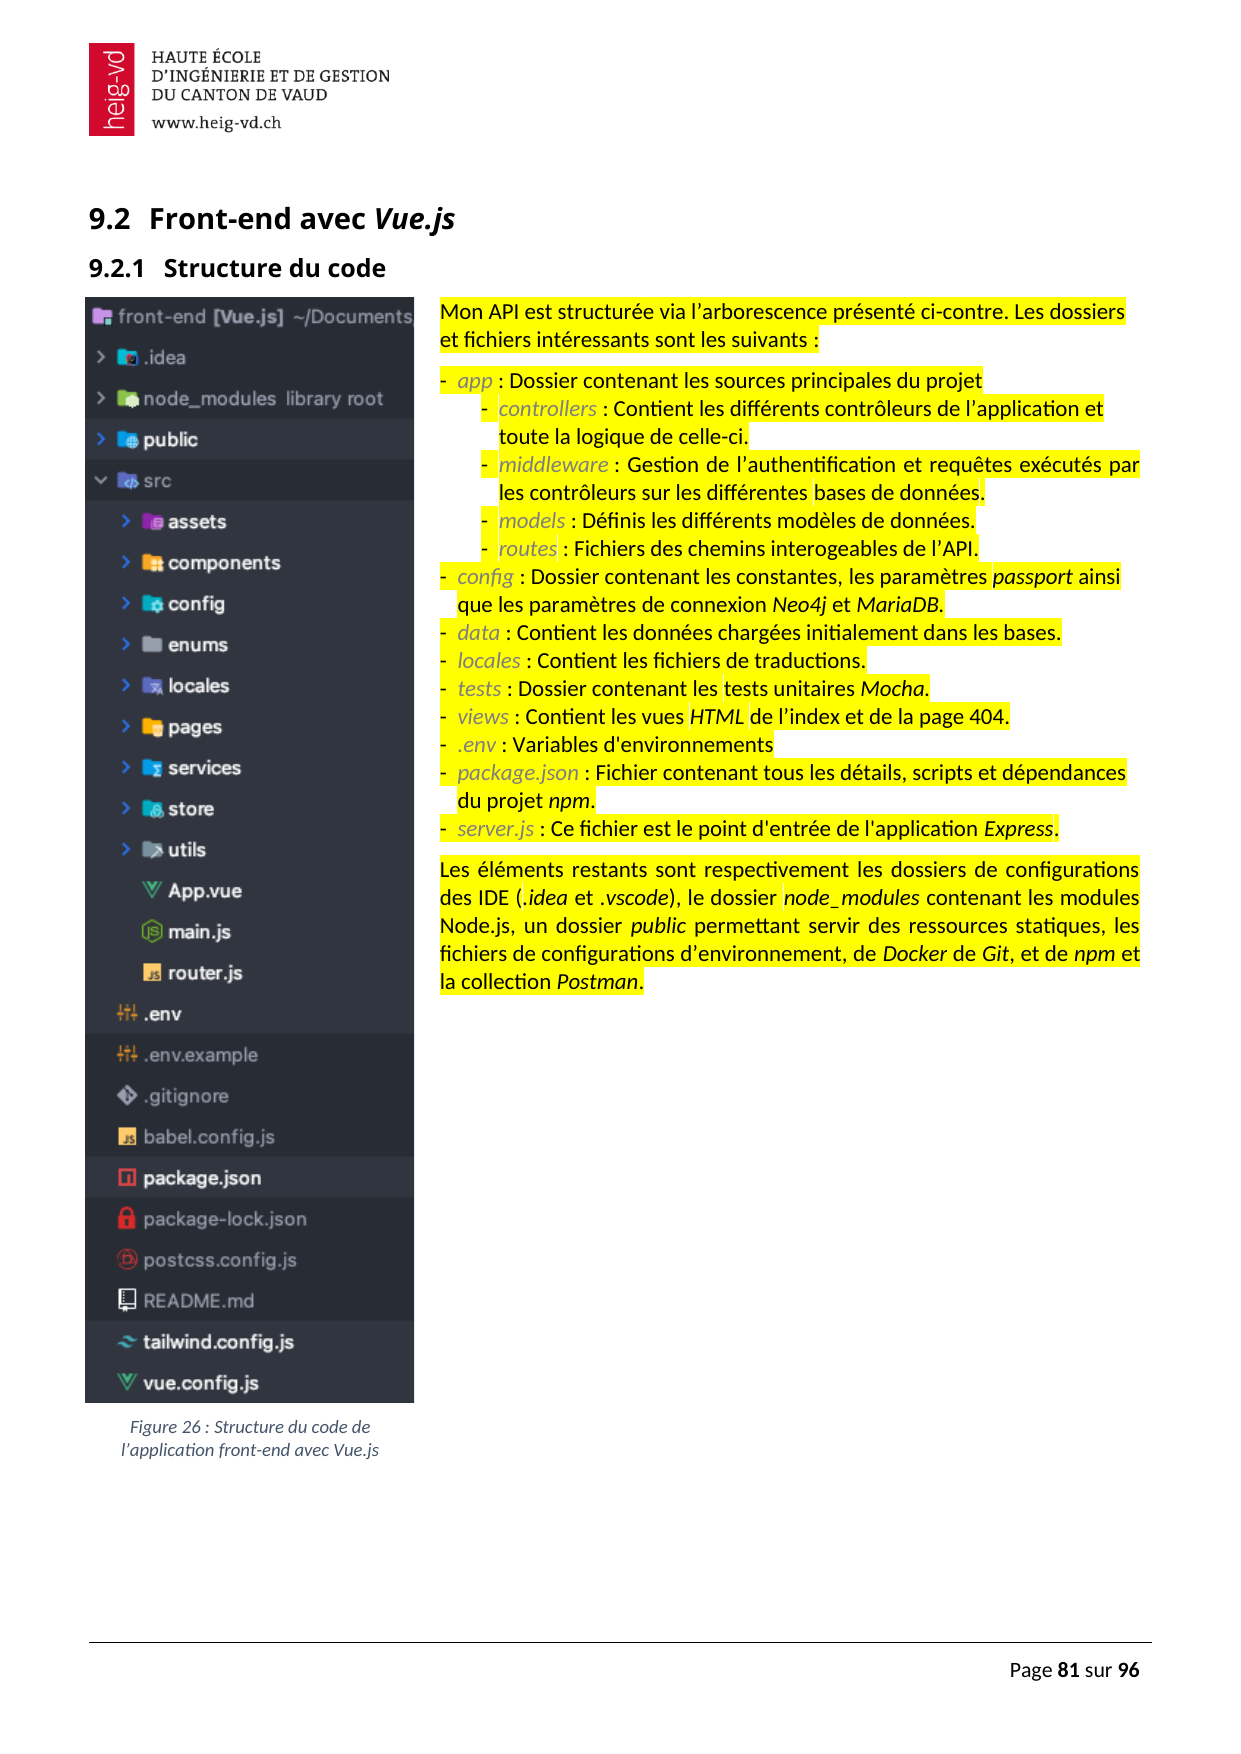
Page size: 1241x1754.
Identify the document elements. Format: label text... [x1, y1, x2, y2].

table_header Figure 26 : Structure du code de l’application front-end avec Vue.js [74, 297, 428, 1482]
picture [85, 297, 415, 1403]
subtitle Front-end avec Vue.js [89, 198, 1152, 238]
picture [89, 43, 389, 136]
subtitle Structure du code [89, 251, 1152, 285]
table_header Mon API est structurée via l’arborescence présenté ci-contre. Les dossiers et fichiers intéressants sont les suivants : app : Dossier contenant les sources principales du projet controllers : Contient les différents contrôleurs de l’application et toute la logique de celle-ci. middleware : Gestion de l’authentification et requêtes exécutés par les contrôleurs sur les différentes bases de données. models : Définis les différents modèles de données. routes : Fichiers des chemins interogeables de l’API. config : Dossier contenant les constantes, les paramètres passport ainsi que les paramètres de connexion Neo4j et MariaDB. data : Contient les données chargées initialement dans les bases. locales : Contient les fichiers de traductions. tests : Dossier contenant les tests unitaires Mocha. views : Contient les vues HTML de l’index et de la page 404. .env : Variables d'environnements package.json : Fichier contenant tous les détails, scripts et dépendances du projet npm. server.js : Ce fichier est le point d'entrée de l'application Express. Les éléments restants sont respectivement les dossiers de configurations des IDE (.idea et .vscode), le dossier node_modules contenant les modules Node.js, un dossier public permettant servir des ressources statiques, les fichiers de configurations d’environnement, de Docker de Git, et de npm et la collection Postman. [428, 297, 1152, 1482]
